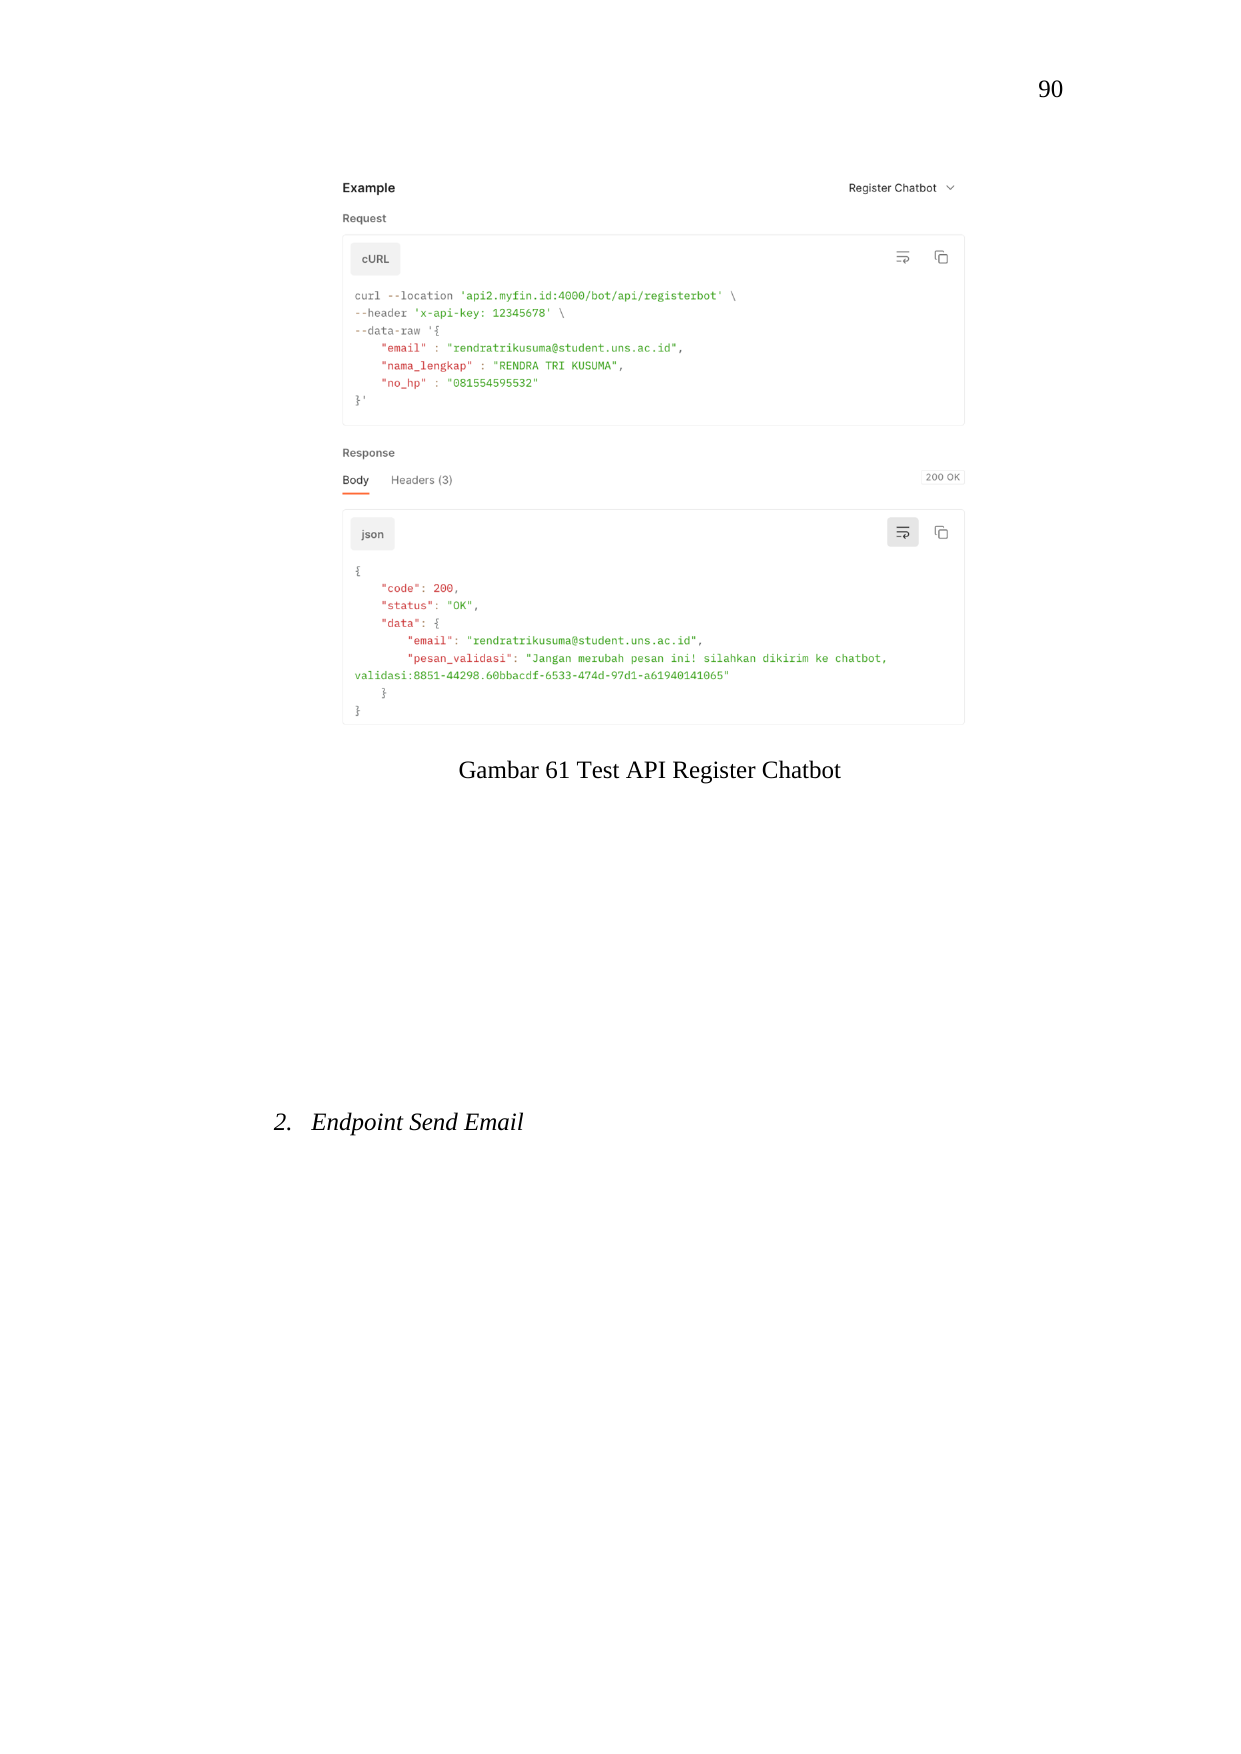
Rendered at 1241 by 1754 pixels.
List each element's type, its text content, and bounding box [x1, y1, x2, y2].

text Gambar 61 Test API Register Chatbot [236, 755, 1063, 784]
picture [320, 177, 980, 741]
list Endpoint Send Email [274, 1107, 1063, 1135]
